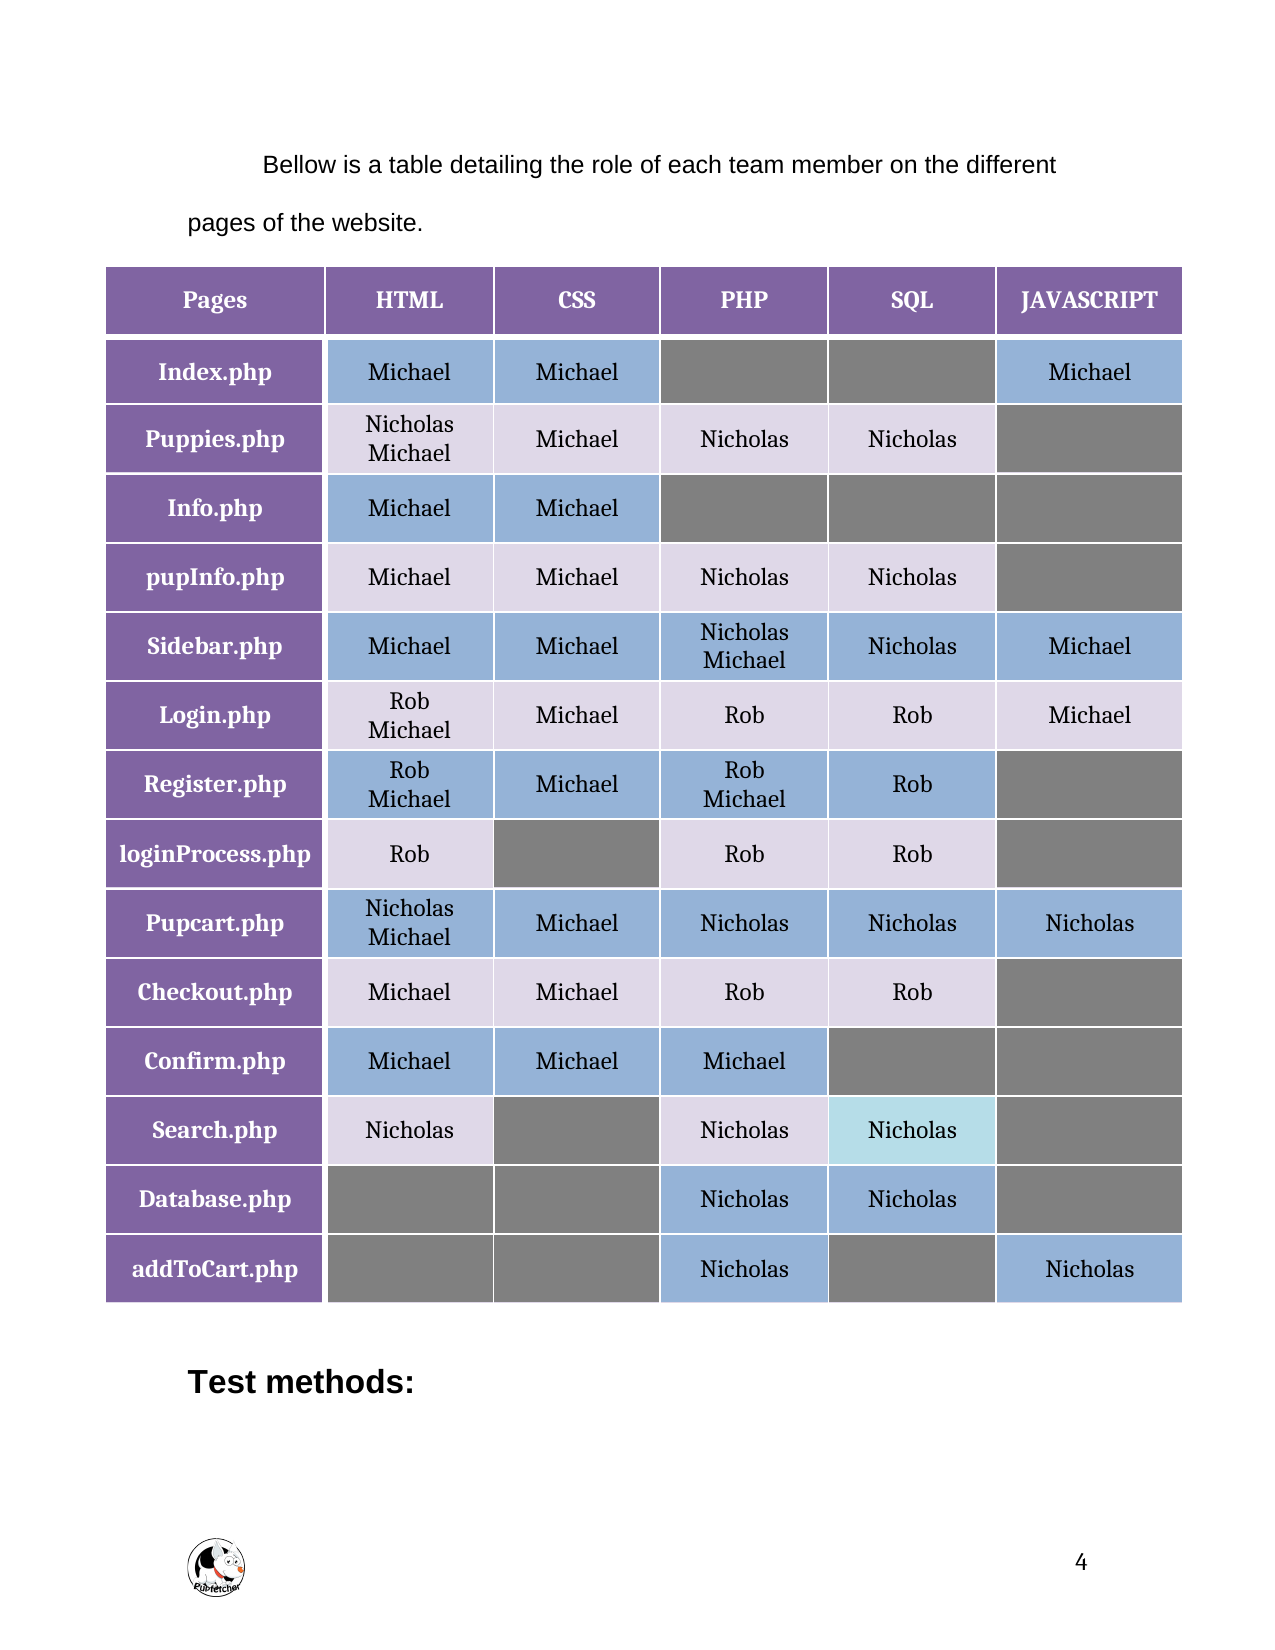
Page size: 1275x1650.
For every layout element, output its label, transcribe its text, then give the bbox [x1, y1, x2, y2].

table_cell Michael [494, 959, 659, 1026]
table_cell Rob Michael [661, 751, 827, 818]
table_cell [494, 1235, 659, 1302]
table_cell Confirm.php [106, 1028, 322, 1095]
table_cell Nicholas [661, 544, 828, 611]
table_cell [997, 405, 1182, 472]
table_cell Rob [328, 820, 493, 887]
table_cell Index.php [106, 340, 322, 403]
table_cell Michael [328, 613, 493, 680]
table_cell [997, 959, 1182, 1026]
table_cell [997, 751, 1182, 818]
table_cell Pupcart.php [106, 890, 322, 957]
table_cell Rob [829, 751, 995, 818]
table_cell Nicholas [829, 1097, 995, 1164]
table_cell Sidebar.php [106, 613, 322, 680]
table_cell Michael [495, 890, 659, 957]
table_cell [494, 820, 659, 887]
table_cell Michael [328, 544, 493, 611]
table_cell Nicholas [661, 1235, 828, 1302]
table_cell [661, 340, 827, 403]
text Bellow is a table detailing the role of each team member on the different pages of the website. [187, 150, 1087, 236]
table_cell loginProcess.php [106, 820, 322, 887]
table_cell Michael [328, 959, 493, 1026]
table_header Pages [106, 267, 324, 334]
table_cell Michael [495, 613, 659, 680]
table_cell Michael [495, 751, 659, 818]
table_cell [328, 1166, 493, 1233]
table_cell [997, 1097, 1182, 1164]
table_cell Nicholas Michael [661, 613, 827, 680]
table_cell [829, 475, 995, 542]
table_cell [997, 820, 1182, 887]
table_cell Michael [494, 544, 659, 611]
table_cell Nicholas Michael [328, 405, 493, 472]
table_cell Nicholas [829, 1166, 995, 1233]
table_cell Rob [661, 682, 828, 749]
table_cell [997, 475, 1182, 542]
table_cell Michael [328, 1028, 493, 1095]
table_cell Nicholas [829, 544, 995, 611]
table_cell Nicholas [661, 890, 827, 957]
table_cell [495, 1166, 659, 1233]
table_cell [997, 1166, 1182, 1233]
table_cell Michael [328, 475, 493, 542]
table_cell Michael [494, 405, 659, 472]
table_cell Michael [495, 1028, 659, 1095]
table_cell Database.php [106, 1166, 322, 1233]
table_cell Rob [661, 820, 828, 887]
table_cell Search.php [106, 1097, 322, 1164]
table_cell Rob [661, 959, 828, 1026]
table_cell Rob [829, 682, 995, 749]
table_cell Michael [494, 682, 659, 749]
table_header CSS [495, 267, 659, 334]
table_cell Nicholas Michael [328, 890, 493, 957]
table_cell Nicholas [661, 405, 828, 472]
table_cell [328, 1235, 493, 1302]
table_cell Michael [997, 340, 1182, 403]
table_cell pupInfo.php [106, 544, 322, 611]
table_cell Nicholas [997, 890, 1182, 957]
table_cell Login.php [106, 682, 322, 749]
picture [187, 1538, 245, 1597]
text Test methods: [187, 1362, 1087, 1401]
table_cell Puppies.php [106, 405, 322, 472]
table_cell Nicholas [328, 1097, 493, 1164]
table_header HTML [326, 267, 493, 334]
table_cell Rob Michael [328, 682, 493, 749]
table_cell Nicholas [829, 613, 995, 680]
table_cell Rob [829, 820, 995, 887]
table_cell Checkout.php [106, 959, 322, 1026]
table_cell Michael [997, 613, 1182, 680]
table_cell Nicholas [661, 1097, 828, 1164]
table_cell [997, 1028, 1182, 1095]
table_header PHP [661, 267, 827, 334]
table_cell Nicholas [829, 405, 995, 472]
table_cell Rob Michael [328, 751, 493, 818]
table_cell Michael [661, 1028, 827, 1095]
table_cell Nicholas [997, 1235, 1182, 1302]
table_cell Michael [495, 475, 659, 542]
table_cell Nicholas [829, 890, 995, 957]
table_header JAVASCRIPT [997, 267, 1182, 334]
table_cell Nicholas [661, 1166, 827, 1233]
table_cell Info.php [106, 475, 322, 542]
table_cell Register.php [106, 751, 322, 818]
table_header SQL [829, 267, 995, 334]
table_cell [829, 1235, 995, 1302]
table_cell [494, 1097, 659, 1164]
table_cell Rob [829, 959, 995, 1026]
table_cell Michael [328, 340, 493, 403]
table_cell Michael [997, 682, 1182, 749]
table_cell [997, 544, 1182, 611]
table_cell [661, 475, 827, 542]
table_cell addToCart.php [106, 1235, 322, 1302]
table_cell [829, 340, 995, 403]
table_cell [829, 1028, 995, 1095]
table_cell Michael [495, 340, 659, 403]
